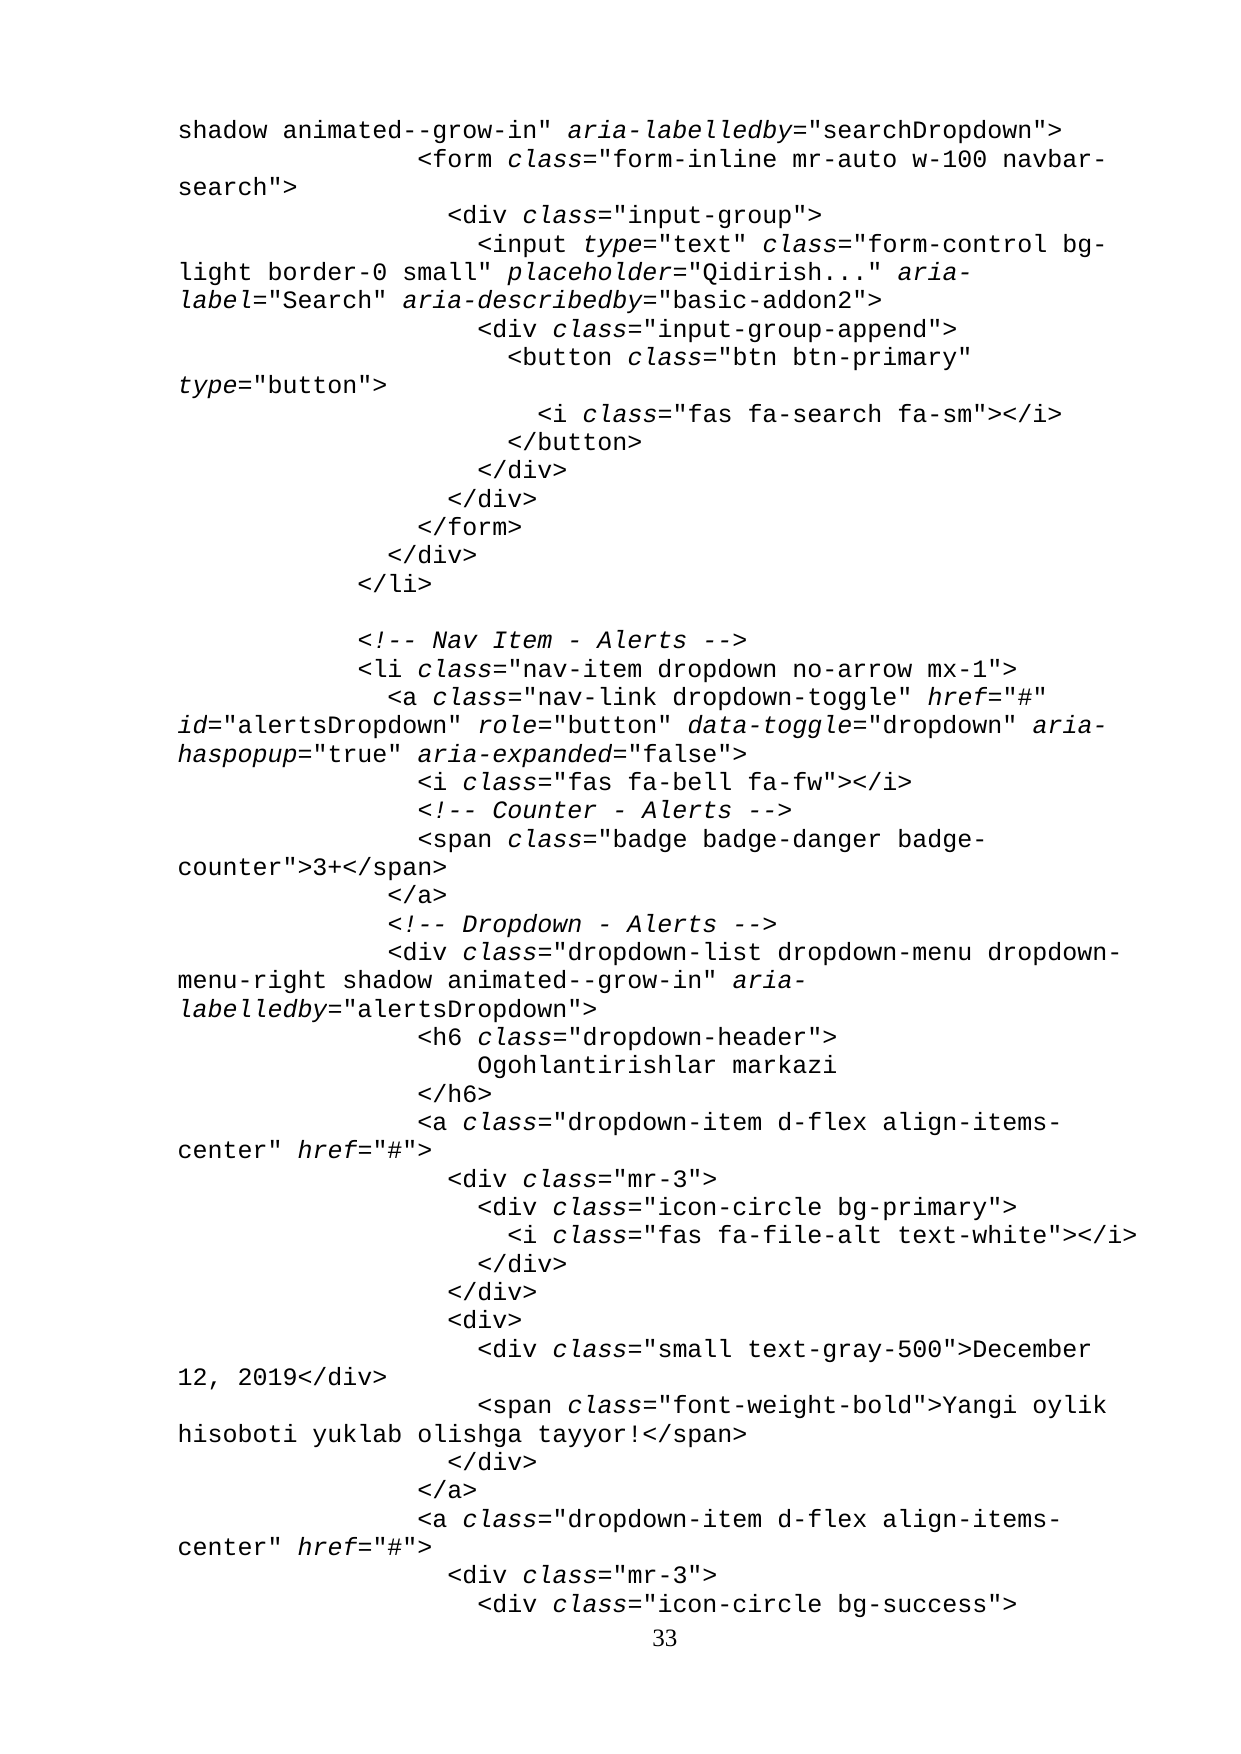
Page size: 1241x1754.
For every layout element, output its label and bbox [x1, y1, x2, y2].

text [177, 118, 1152, 1620]
